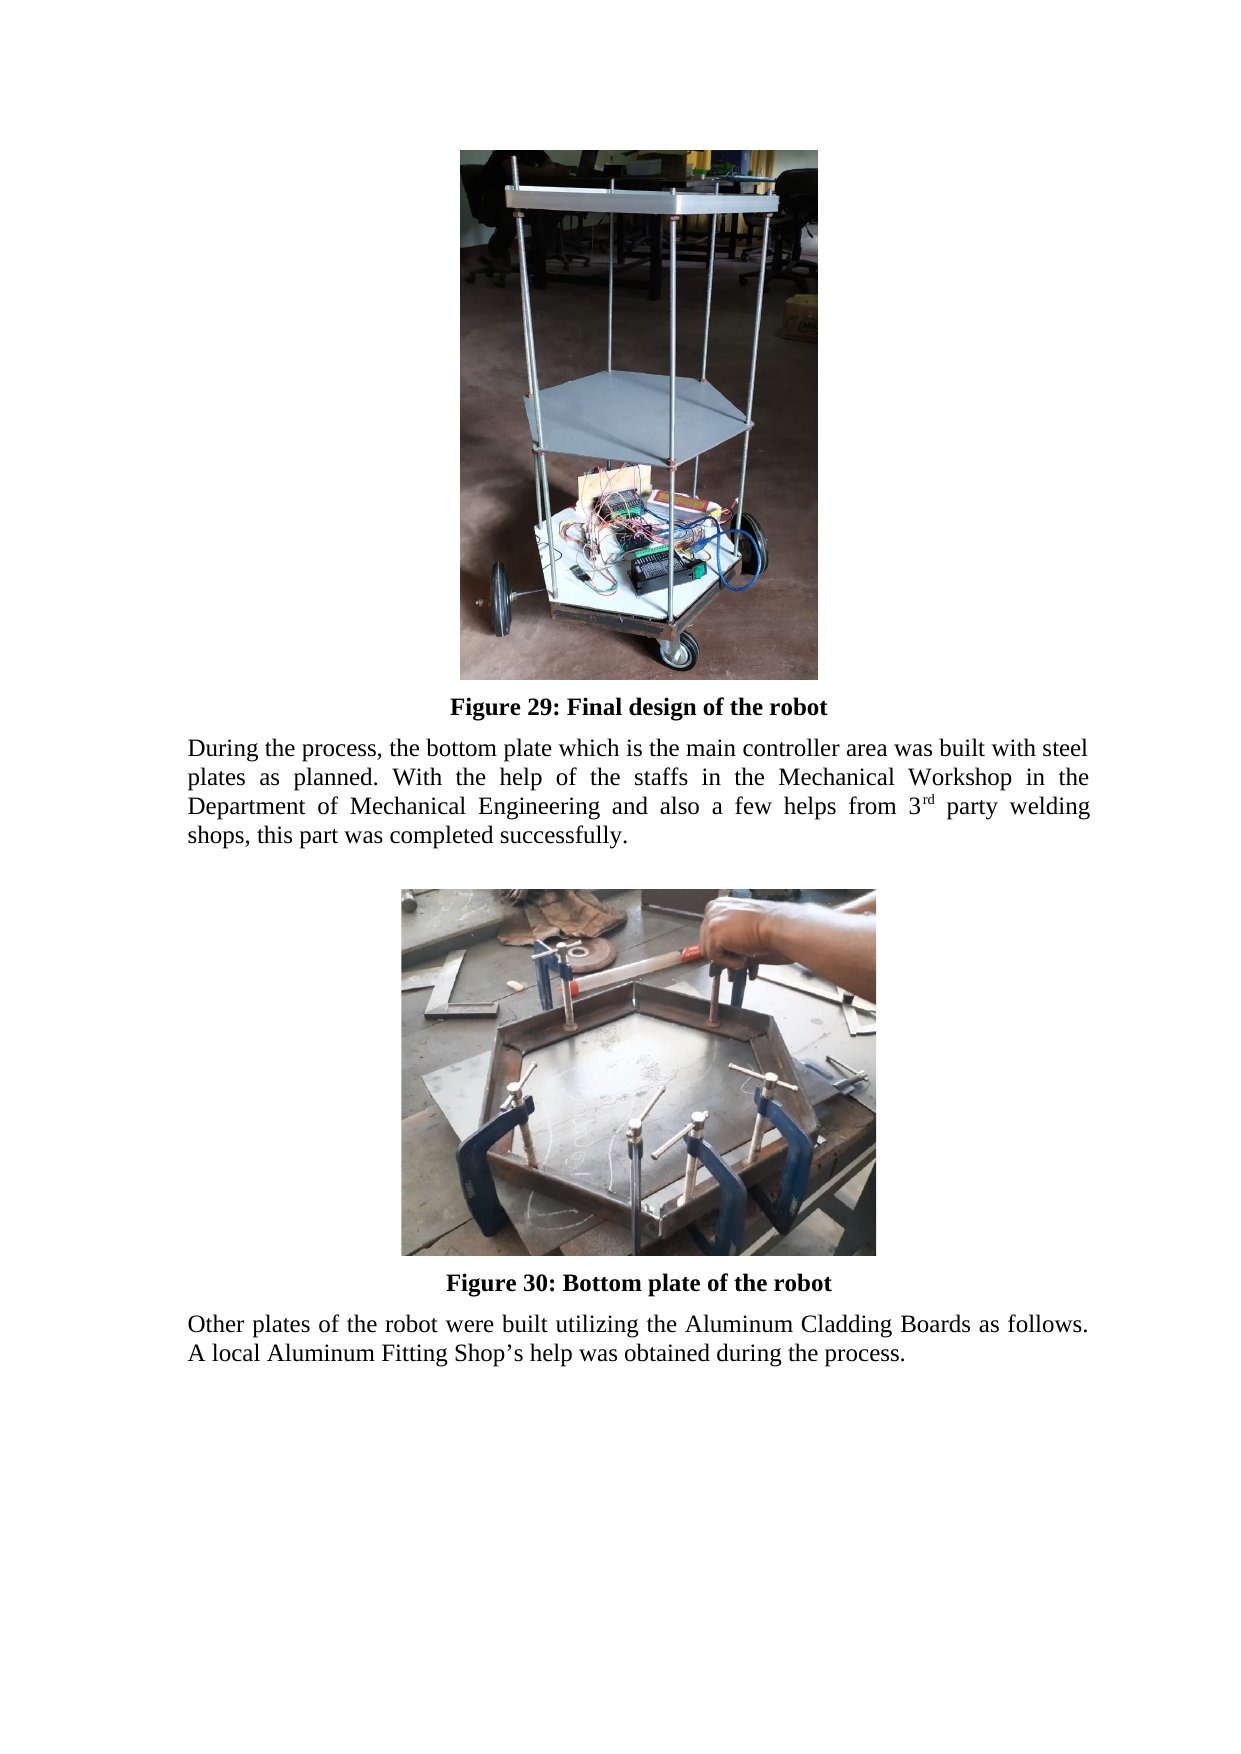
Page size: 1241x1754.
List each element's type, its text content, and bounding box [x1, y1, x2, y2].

picture [460, 150, 818, 680]
text Other plates of the robot were built utilizing the Aluminum Cladding Boards as follows. A local Aluminum Fitting Shop’s help was obtained during the process. [187, 1309, 1090, 1367]
picture [401, 889, 877, 1256]
text During the process, the bottom plate which is the main controller area was built with steel plates as planned. With the help of the staffs in the Mechanical Workshop in the Department of Mechanical Engineering and also a few helps from 3rd party welding shops, this part was completed successfully. [187, 733, 1090, 848]
